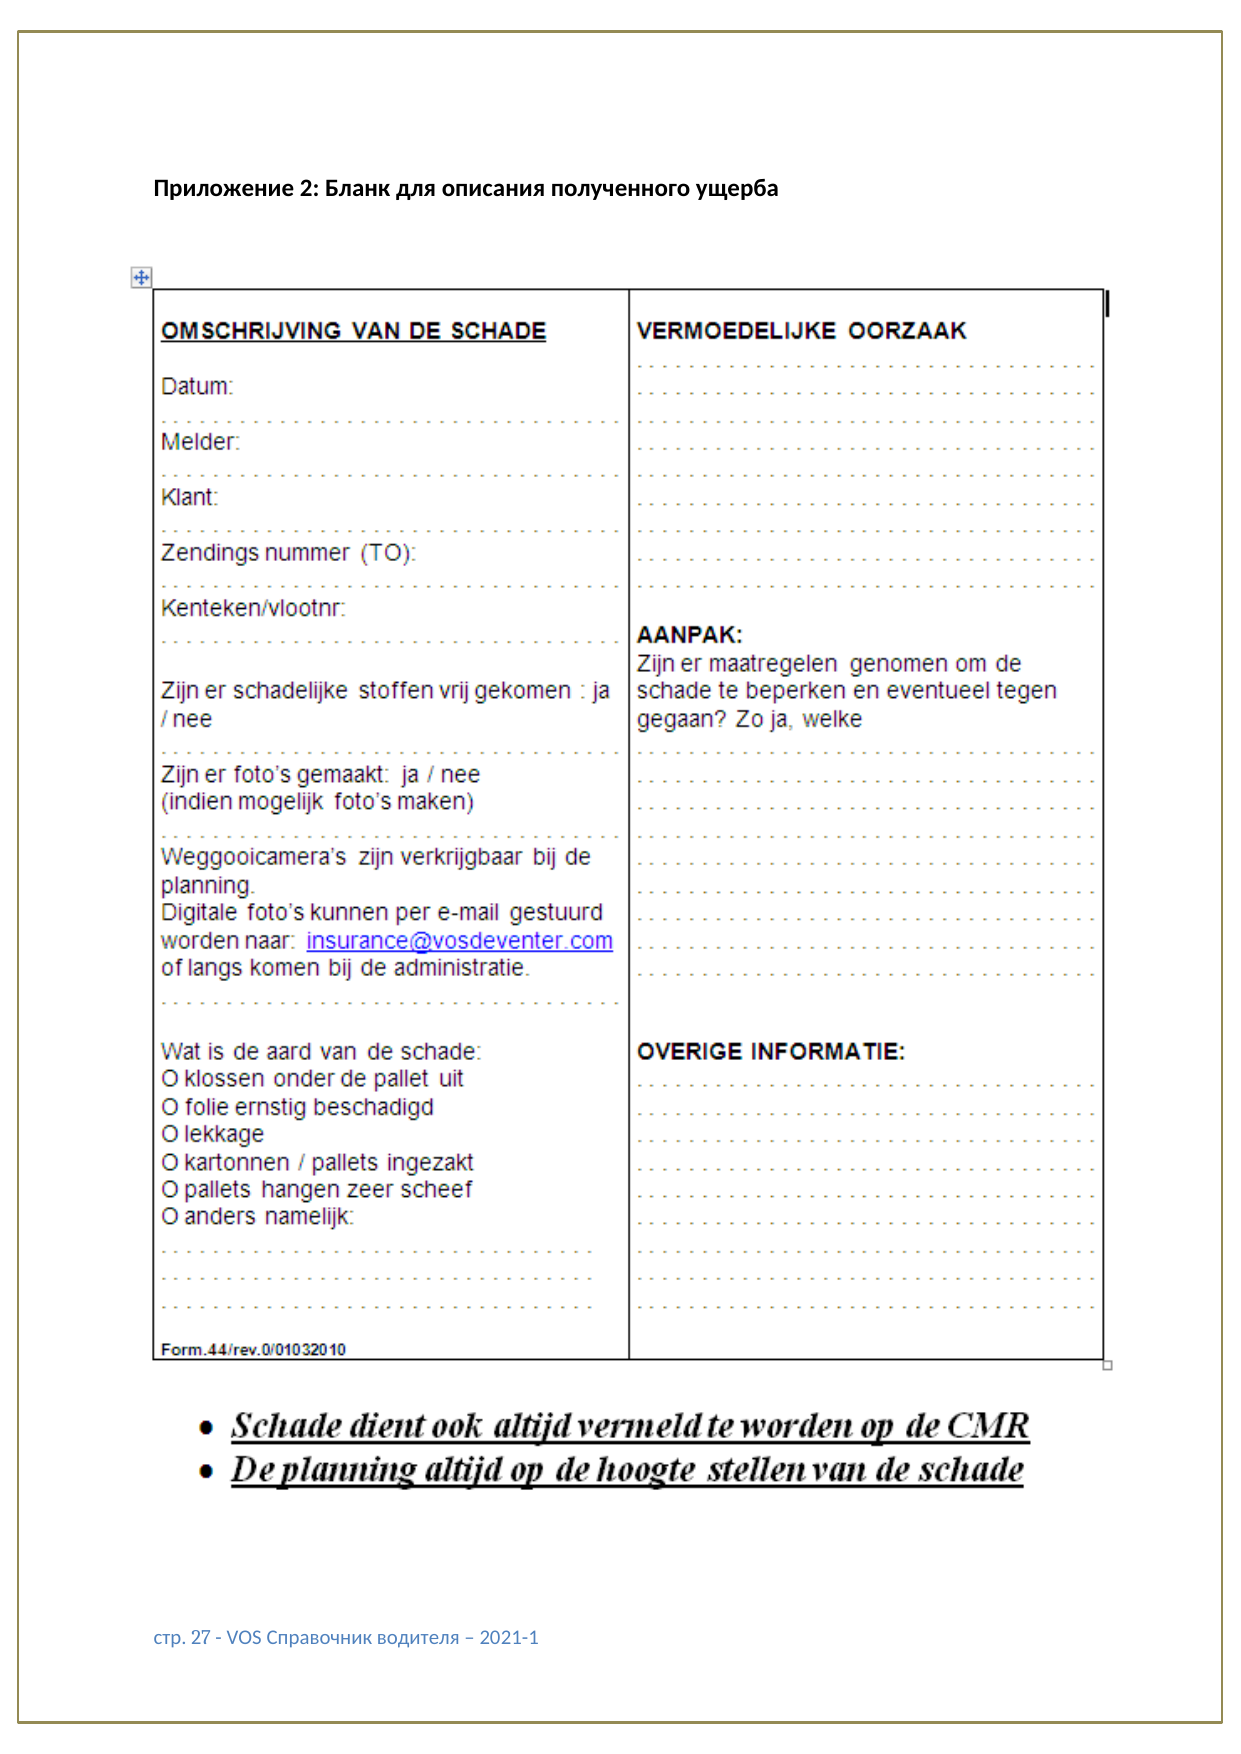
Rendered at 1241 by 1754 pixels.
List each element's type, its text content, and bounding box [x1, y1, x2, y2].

picture [87, 261, 1142, 1546]
subtitle Приложение 2: Бланк для описания полученного ущерба [148, 173, 1093, 203]
